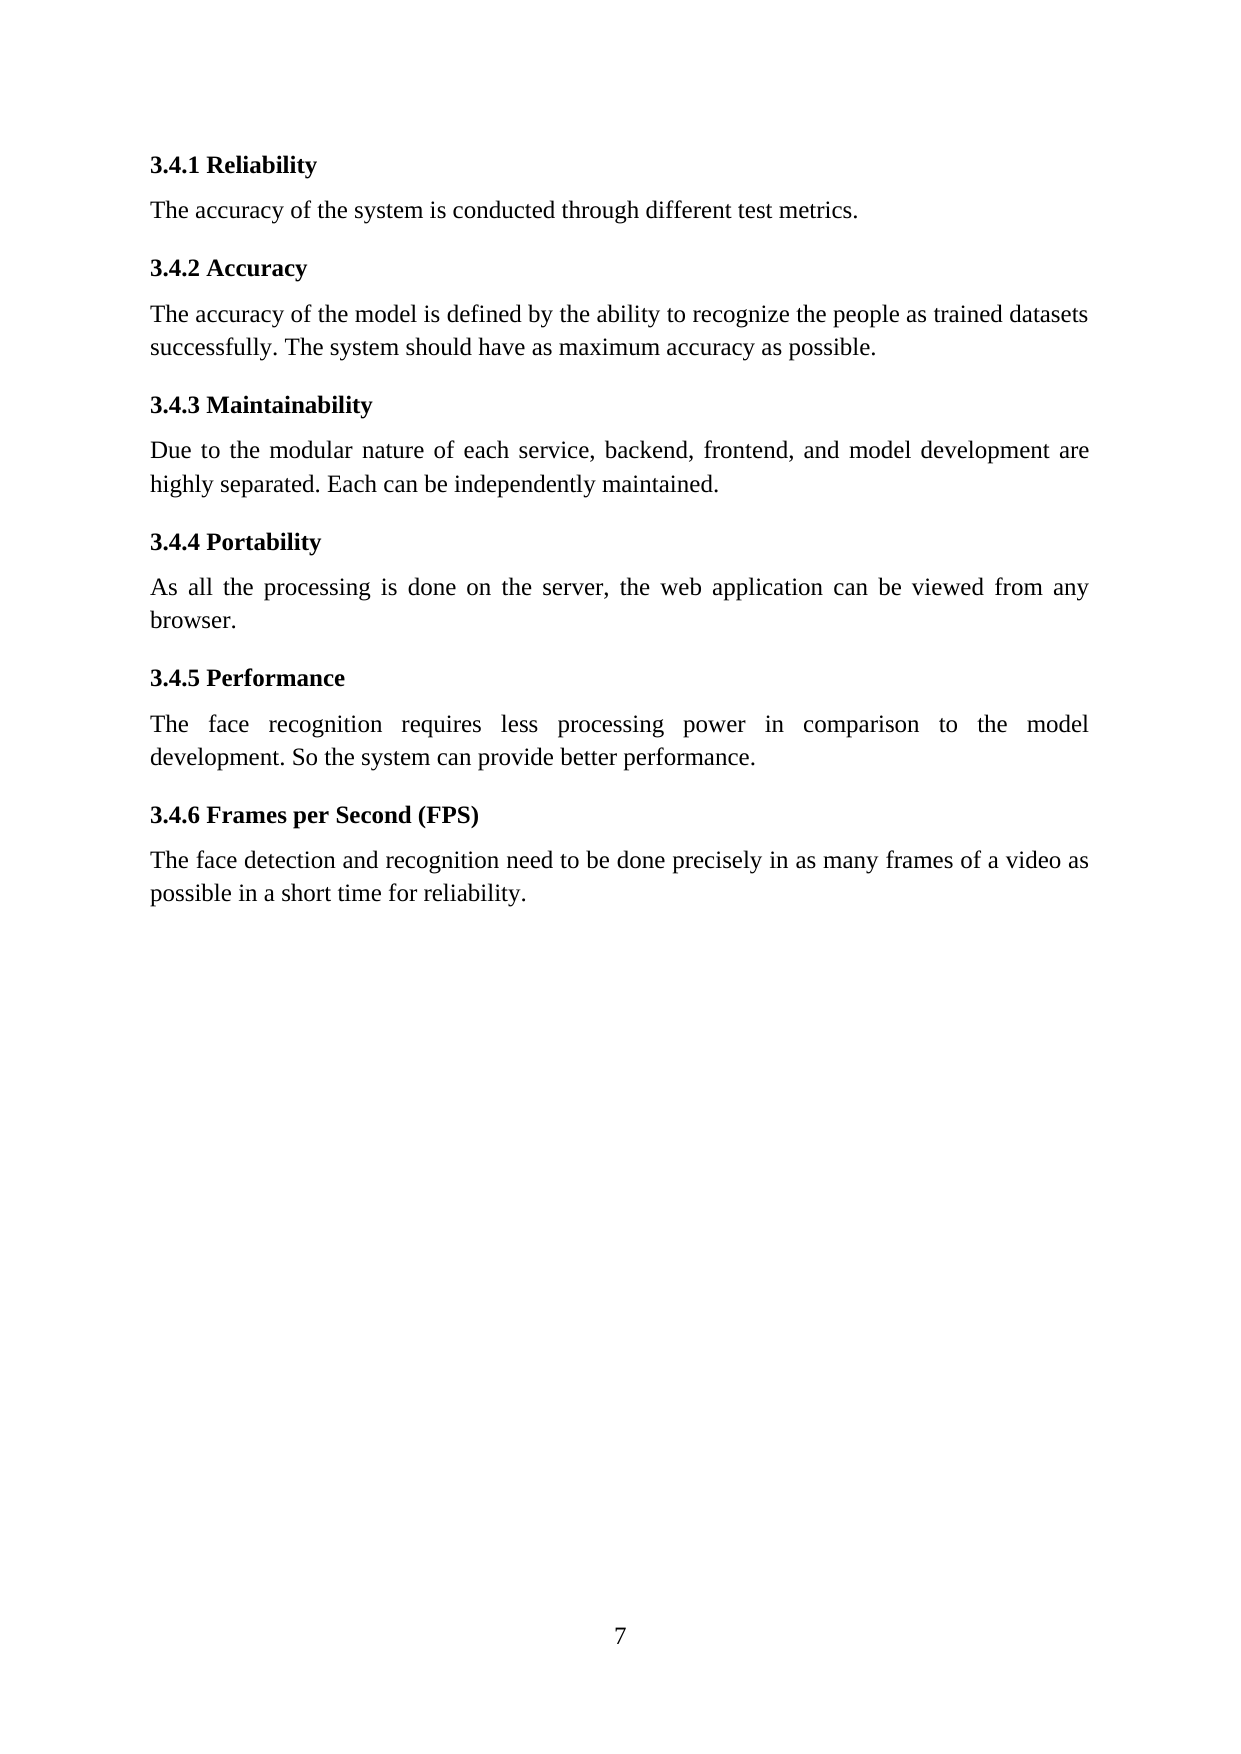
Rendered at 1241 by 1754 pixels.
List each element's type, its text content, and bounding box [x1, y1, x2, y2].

subtitle 3.4.4 Portability [150, 527, 1090, 555]
text Due to the modular nature of each service, backend, frontend, and model development are highly separated. Each can be independently maintained. [150, 436, 1090, 497]
text The accuracy of the model is defined by the ability to recognize the people as trained datasets successfully. The system should have as maximum accuracy as possible. [150, 299, 1090, 361]
text The accuracy of the system is conducted through different test metrics. [150, 196, 1090, 224]
subtitle 3.4.5 Performance [150, 663, 1090, 692]
subtitle 3.4.2 Accuracy [150, 253, 1090, 282]
subtitle 3.4.3 Maintainability [150, 390, 1090, 419]
text As all the processing is done on the server, the web application can be viewed from any browser. [150, 572, 1090, 634]
subtitle 3.4.6 Frames per Second (FPS) [150, 800, 1090, 828]
text The face detection and recognition need to be done precisely in as many frames of a video as possible in a short time for reliability. [150, 845, 1090, 907]
subtitle 3.4.1 Reliability [150, 150, 1090, 179]
text The face recognition requires less processing power in comparison to the model development. So the system can provide better performance. [150, 709, 1090, 771]
